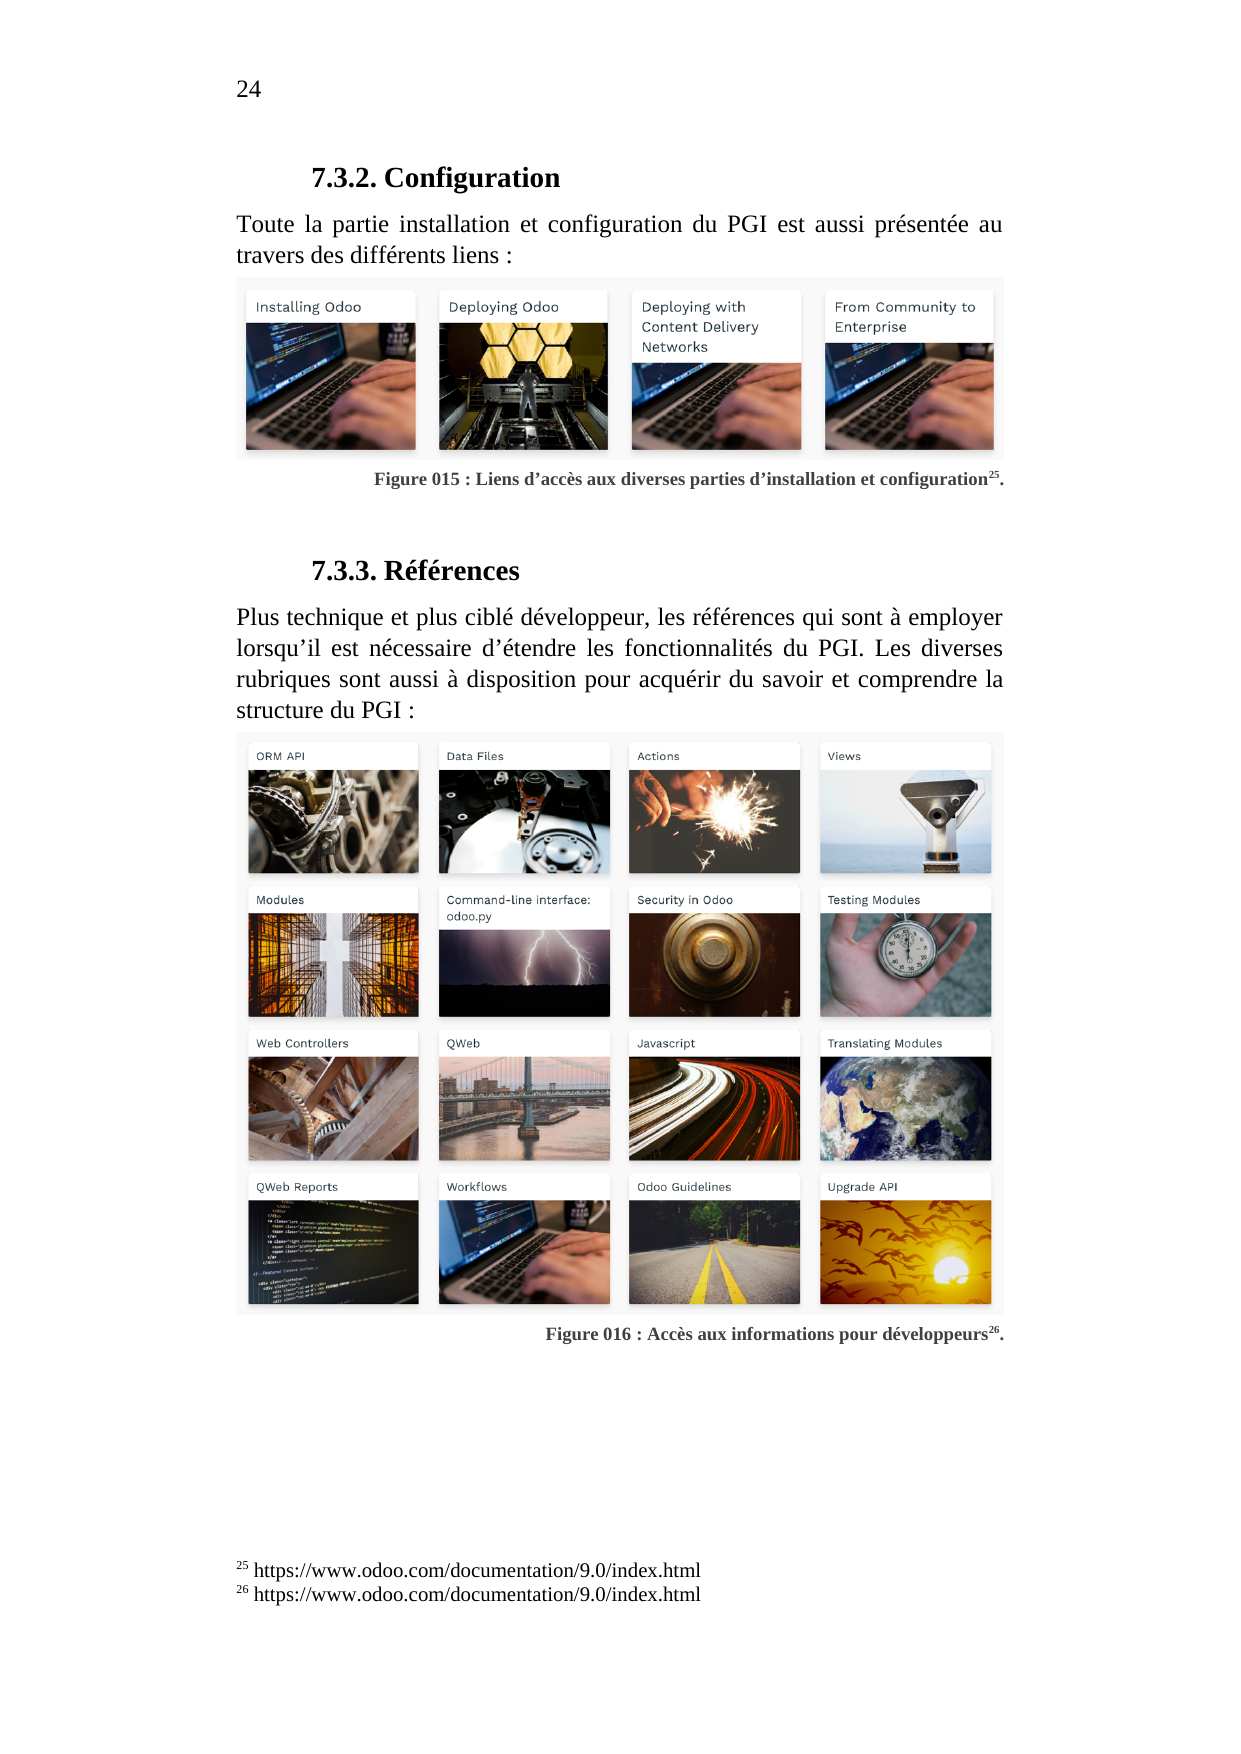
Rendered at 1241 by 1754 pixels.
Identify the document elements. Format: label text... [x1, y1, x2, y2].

text Figure 016 : Accès aux informations pour développeurs. [236, 1323, 1004, 1344]
text Plus technique et plus ciblé développeur, les références qui sont à employer lorsqu’il est nécessaire d’étendre les fonctionnalités du PGI. Les diverses rubriques sont aussi à disposition pour acquérir du savoir et comprendre la structure du PGI : [236, 602, 1004, 724]
text Toute la partie installation et configuration du PGI est aussi présentée au travers des différents liens : [236, 209, 1004, 269]
text Références [311, 553, 1004, 587]
picture [236, 277, 1004, 460]
text Figure 015 : Liens d’accès aux diverses parties d’installation et configuration. [236, 468, 1004, 489]
picture [236, 732, 1004, 1315]
text Configuration [311, 160, 1004, 194]
